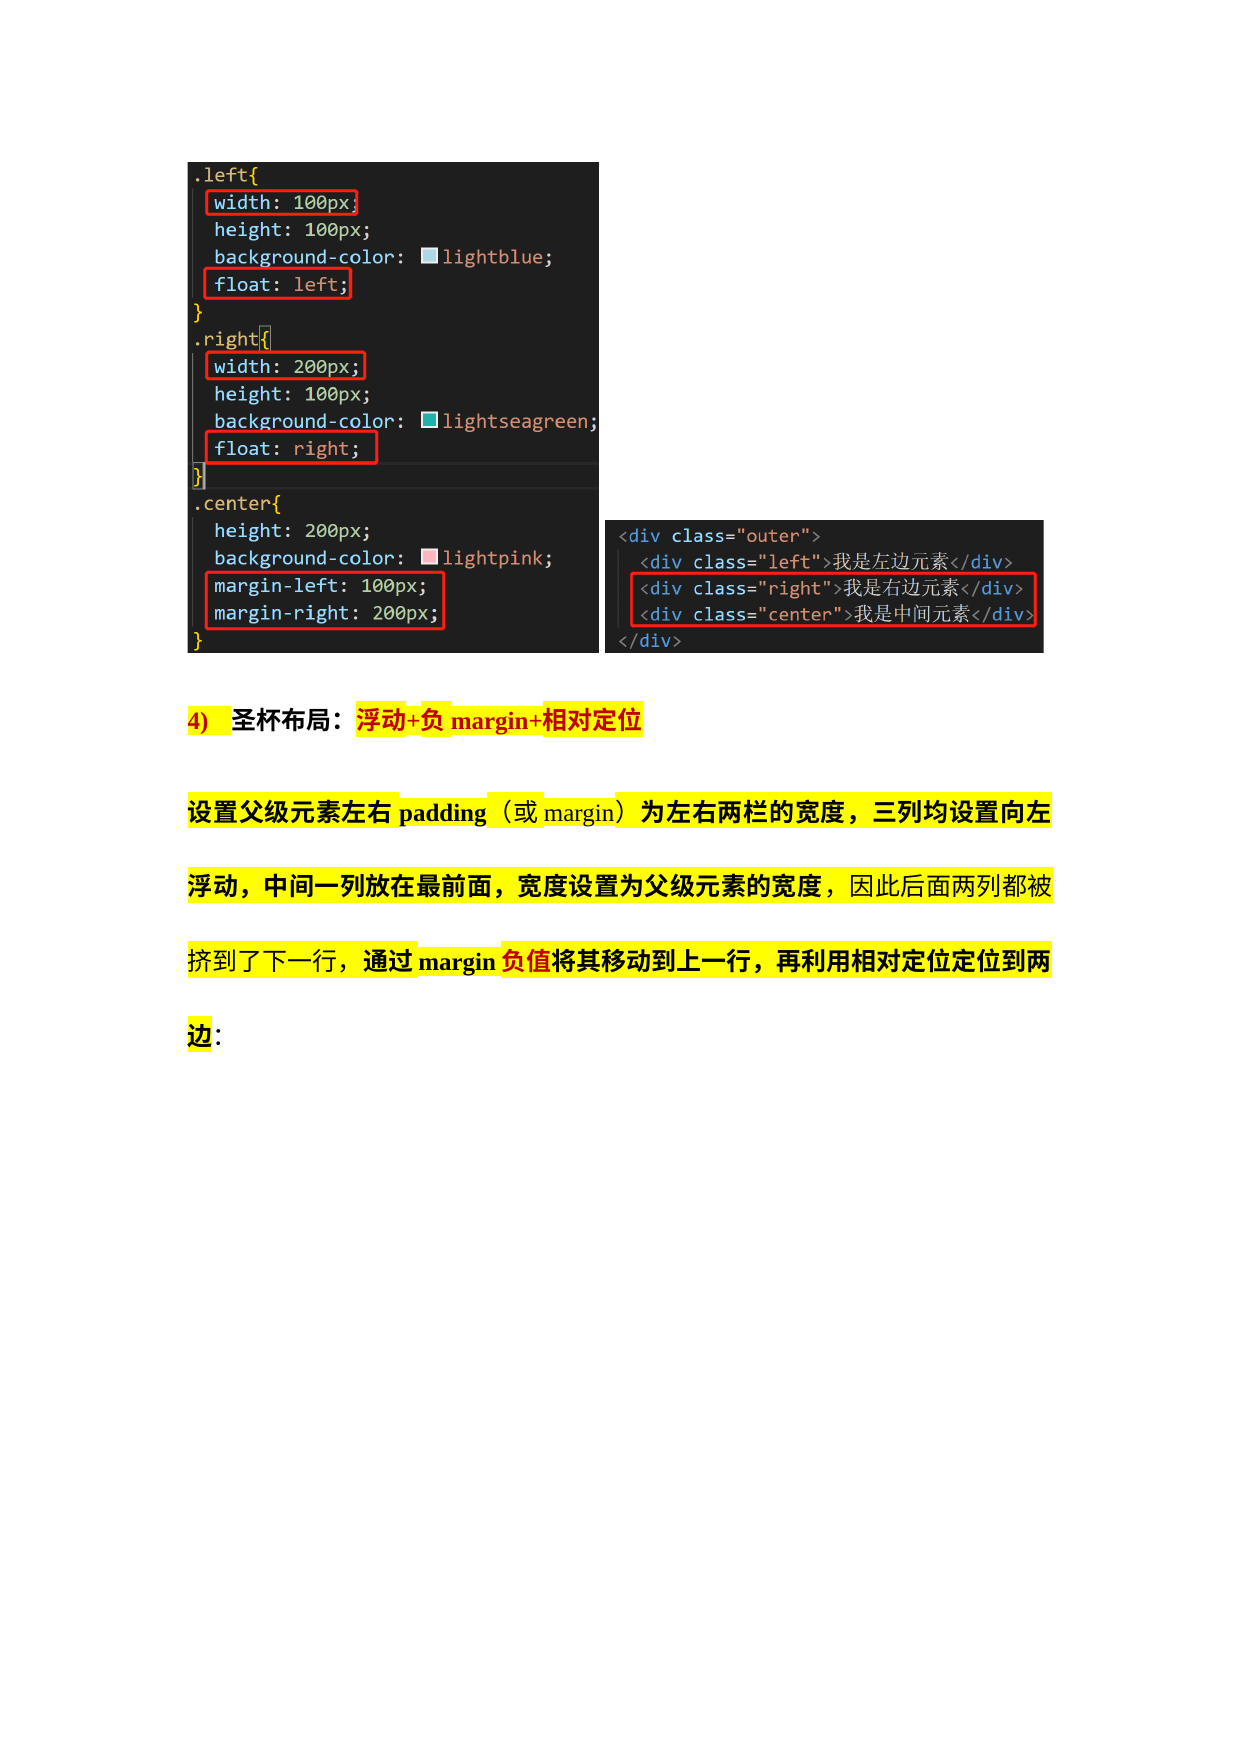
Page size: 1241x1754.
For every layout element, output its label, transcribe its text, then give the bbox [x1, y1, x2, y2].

text 设置父级元素左右padding（或margin）为左右两栏的宽度，三列均设置向左浮动，中间一列放在最前面，宽度设置为父级元素的宽度，因此后面两列都被挤到了下一行，通过margin负值将其移动到上一行，再利用相对定位定位到两边： [187, 778, 1053, 1067]
subtitle 圣杯布局：浮动+负margin+相对定位 [187, 686, 1053, 751]
picture [187, 162, 599, 653]
picture [605, 520, 1044, 653]
